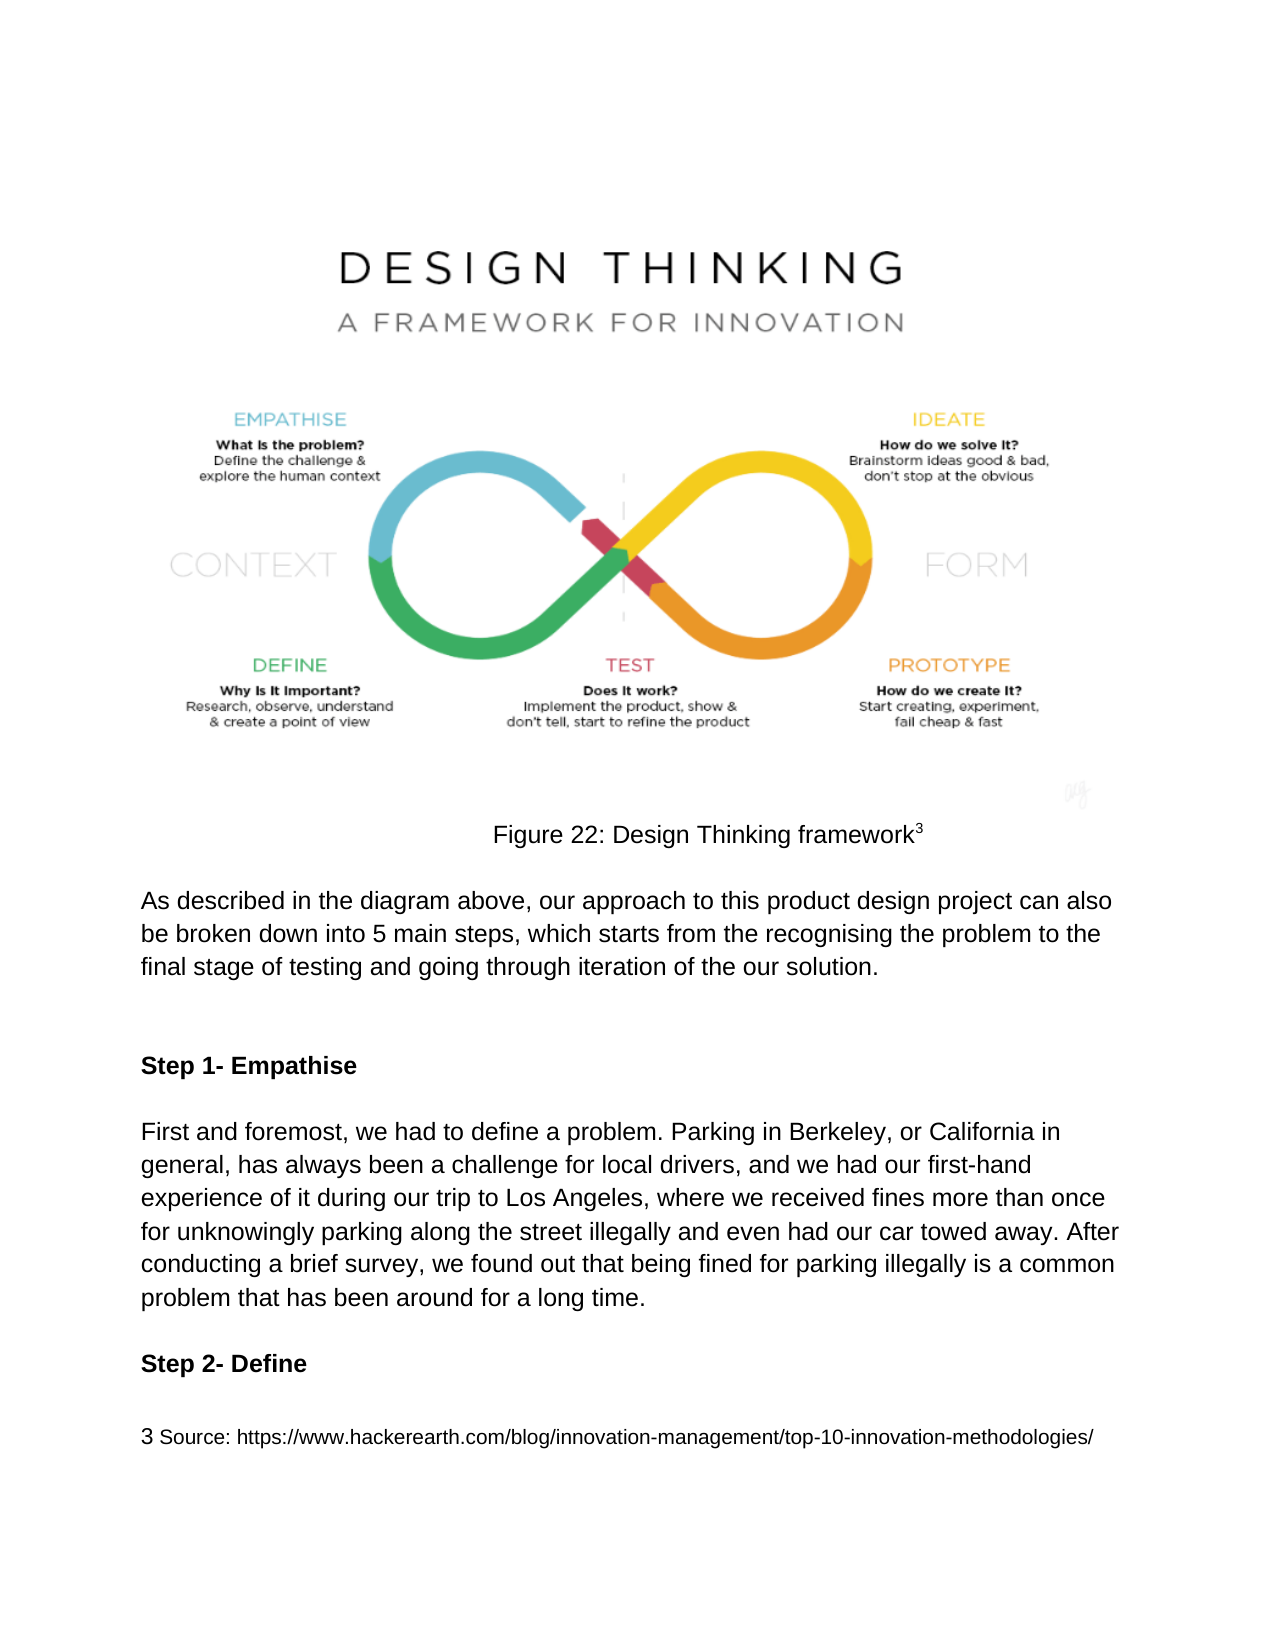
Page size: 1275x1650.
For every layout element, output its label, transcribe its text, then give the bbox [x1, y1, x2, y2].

text Step 2- Define [141, 1348, 1125, 1377]
picture [140, 202, 1108, 817]
text As described in the diagram above, our approach to this product design project can also be broken down into 5 main steps, which starts from the recognising the problem to the final stage of testing and going through iteration of the our solution. [141, 886, 1125, 981]
text Step 1- Empathise [141, 1051, 1125, 1080]
text First and foremost, we had to define a problem. Parking in Berkeley, or California in general, has always been a challenge for local drivers, and we had our first-hand experience of it during our trip to Los Angeles, where we received fines more than once for unknowingly parking along the street illegally and even had our car towed away. After conducting a brief survey, we found out that being fined for parking illegally is a common problem that has been around for a long time. [141, 1117, 1125, 1311]
text Figure 22: Design Thinking framework [141, 820, 1275, 849]
